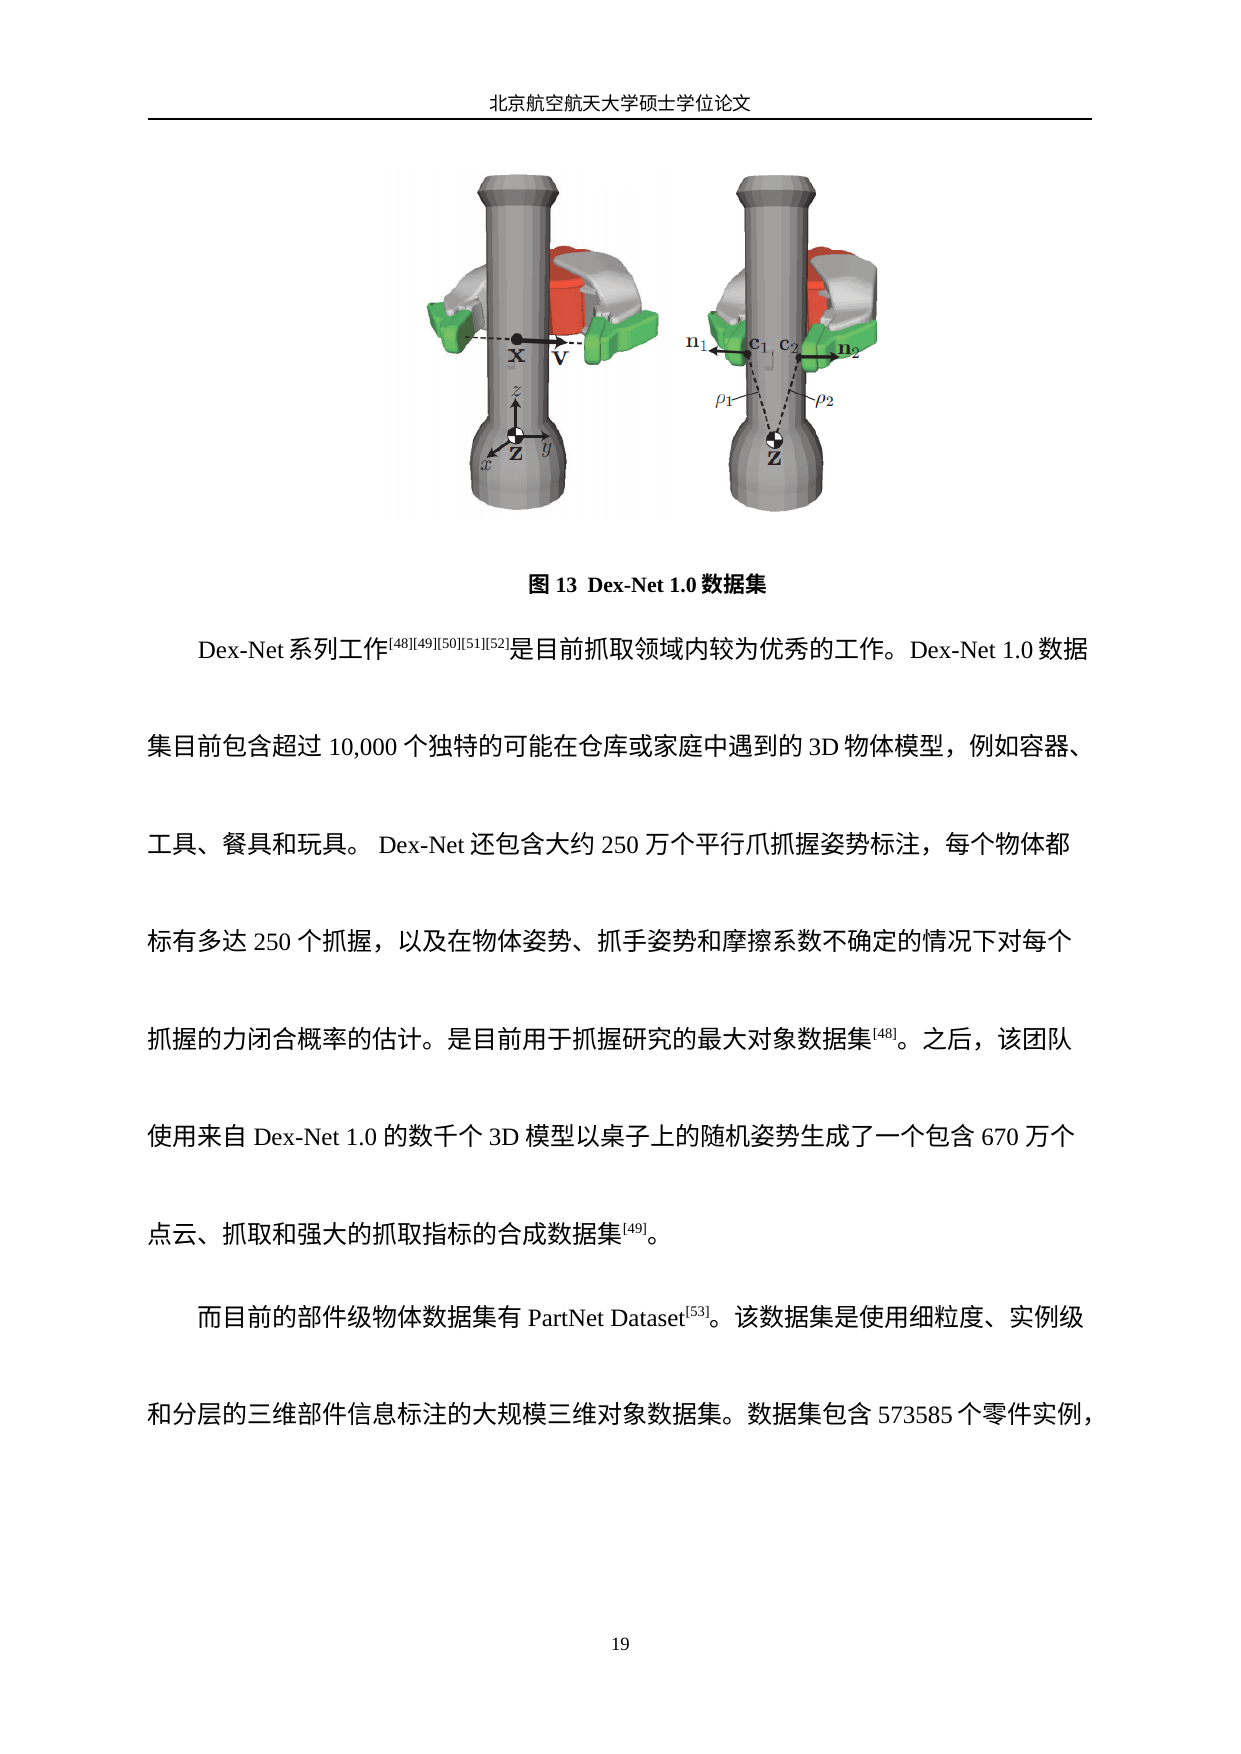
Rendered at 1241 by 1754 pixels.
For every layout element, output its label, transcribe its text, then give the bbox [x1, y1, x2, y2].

picture [375, 162, 928, 529]
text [148, 1283, 1092, 1445]
text 图 13 Dex-Net 1.0数据集 [148, 566, 1092, 599]
text Dex-Net系列工作[48][49][50][51][52]是目前抓取领域内较为优秀的工作。Dex-Net 1.0数据集目前包含超过 10,000 个独特的可能在仓库或家庭中遇到的3D物体模型，例如容器、工具、餐具和玩具。 Dex-Net 还包含大约 250 万个平行爪抓握姿势标注，每个物体都标有多达 250 个抓握，以及在物体姿势、抓手姿势和摩擦系数不确定的情况下对每个抓握的力闭合概率的估计。是目前用于抓握研究的最大对象数据集[48]。之后，该团队使用来自 Dex-Net 1.0 的数千个 3D 模型以桌子上的随机姿势生成了一个包含 670 万个点云、抓取和强大的抓取指标的合成数据集[49]。 [148, 615, 1092, 1265]
